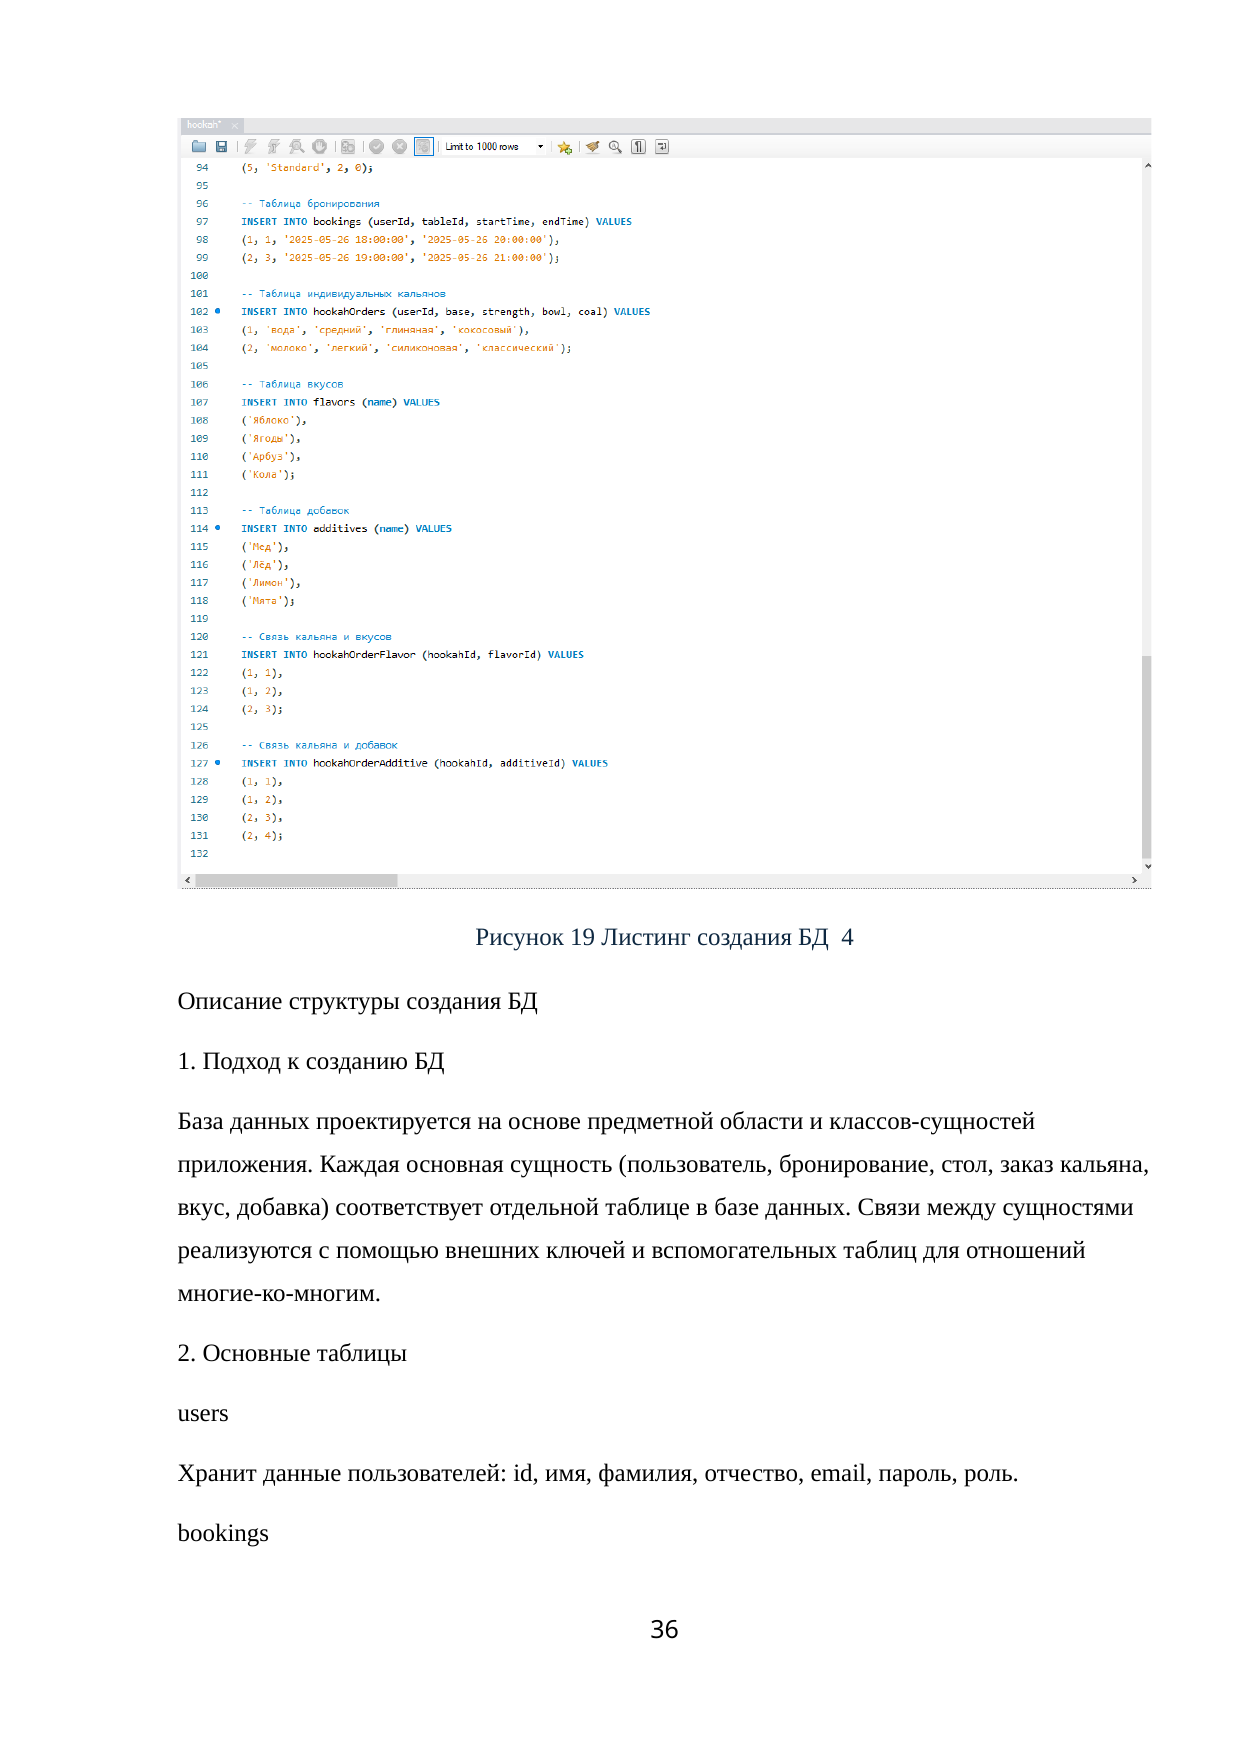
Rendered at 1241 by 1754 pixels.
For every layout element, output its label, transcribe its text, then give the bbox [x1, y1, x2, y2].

text users [177, 1398, 1152, 1427]
text База данных проектируется на основе предметной области и классов-сущностей приложения. Каждая основная сущность (пользователь, бронирование, стол, заказ кальяна, вкус, добавка) соответствует отдельной таблице в базе данных. Связи между сущностями реализуются с помощью внешних ключей и вспомогательных таблиц для отношений многие-ко-многим. [177, 1106, 1152, 1307]
text bookings [177, 1518, 1152, 1546]
picture [177, 118, 1152, 889]
text Хранит данные пользователей: id, имя, фамилия, отчество, email, пароль, роль. [177, 1458, 1152, 1487]
text 1. Подход к созданию БД [177, 1046, 1152, 1075]
text 2. Основные таблицы [177, 1338, 1152, 1367]
text Описание структуры создания БД [177, 986, 1152, 1015]
